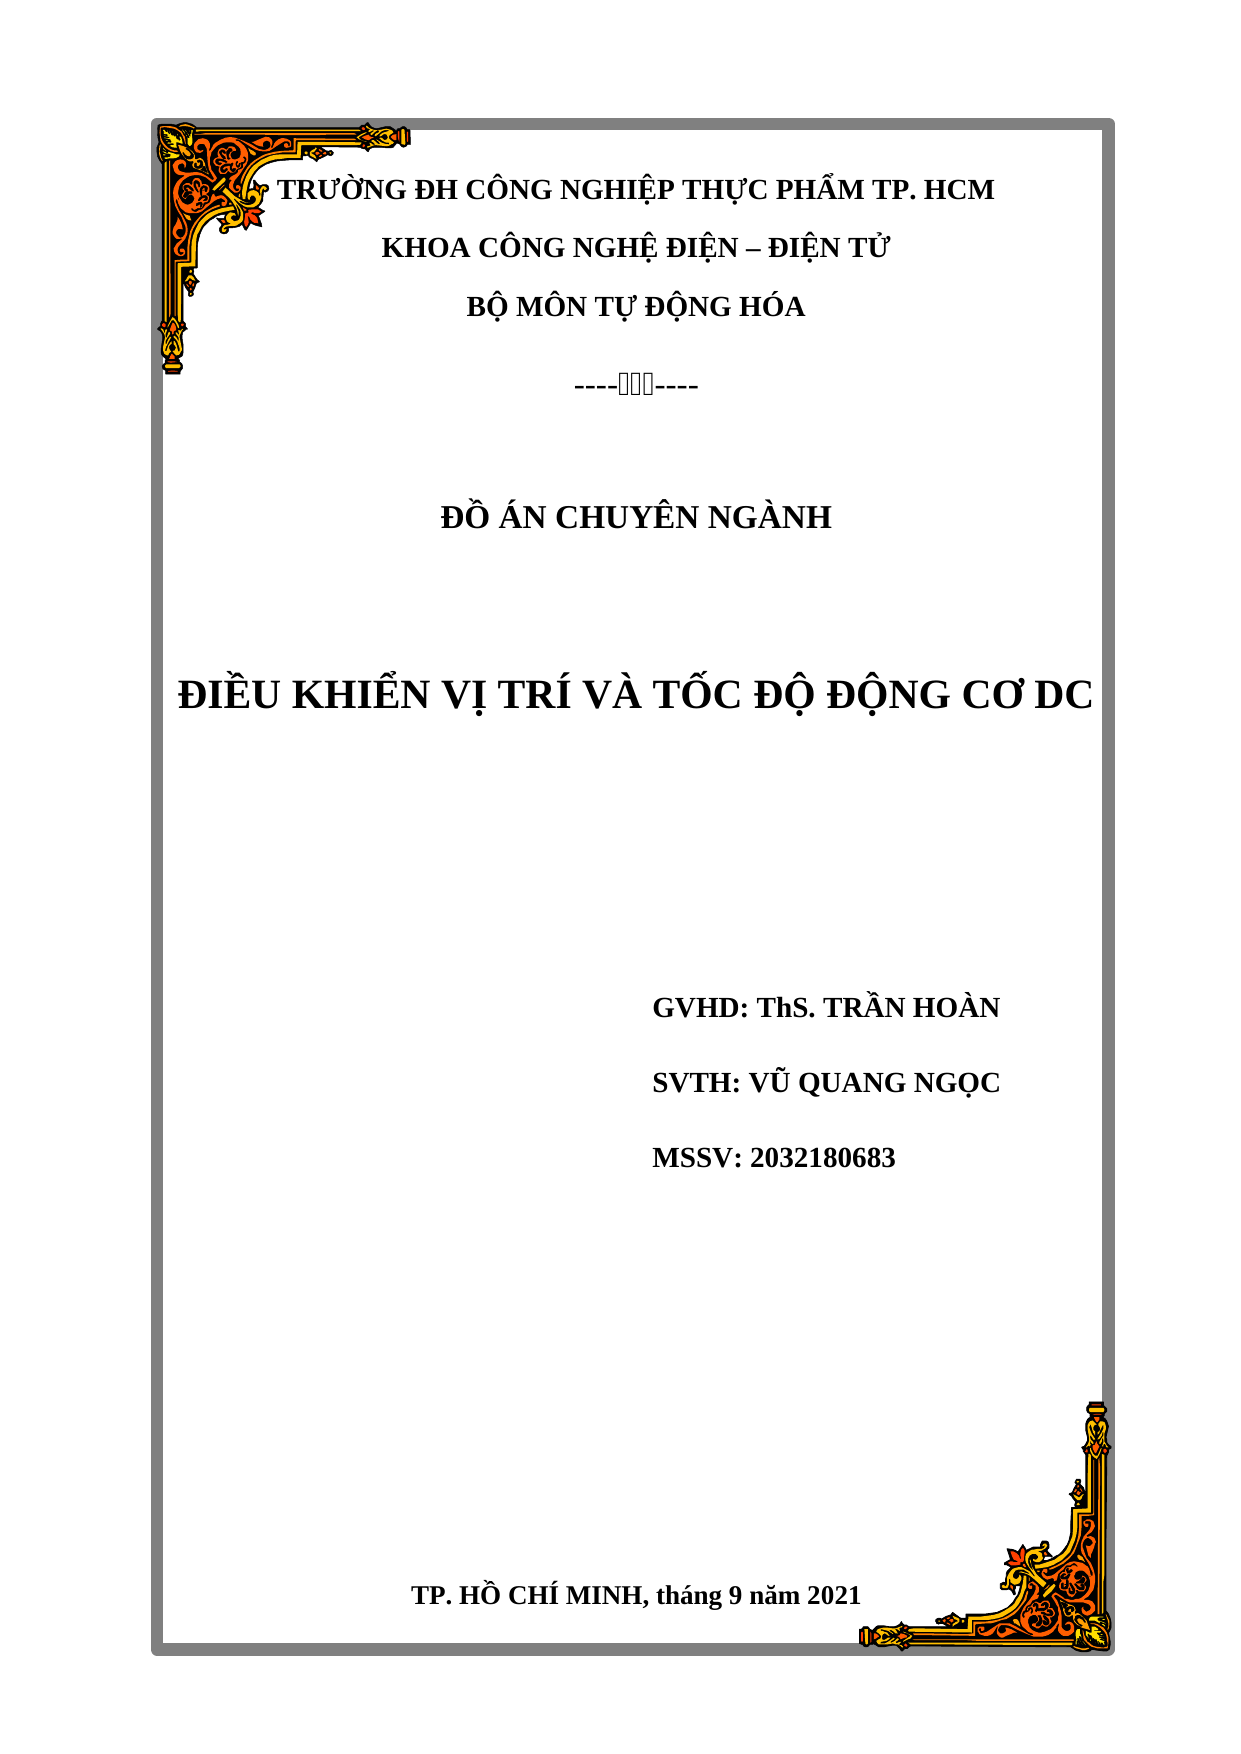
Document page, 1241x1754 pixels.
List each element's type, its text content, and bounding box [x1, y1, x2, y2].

text MSSV: 2032180683 [150, 1140, 1122, 1174]
text KHOA CÔNG NGHỆ ĐIỆN – ĐIỆN TỬ [150, 230, 1122, 264]
text ĐIỀU KHIỂN VỊ TRÍ VÀ TỐC ĐỘ ĐỘNG CƠ DC [150, 669, 1122, 717]
text GVHD: ThS. TRẦN HOÀN [150, 990, 1122, 1023]
text ĐỒ ÁN CHUYÊN NGÀNH [150, 497, 1122, 535]
text TP. HỒ CHÍ MINH, tháng 9 năm 2021 [150, 1579, 1122, 1610]
text TRƯỜNG ĐH CÔNG NGHIỆP THỰC PHẨM TP. HCM [150, 172, 1122, 205]
text BỘ MÔN TỰ ĐỘNG HÓA [150, 289, 1122, 322]
text SVTH: VŨ QUANG NGỌC [150, 1065, 1122, 1098]
text -------- [150, 364, 1122, 402]
